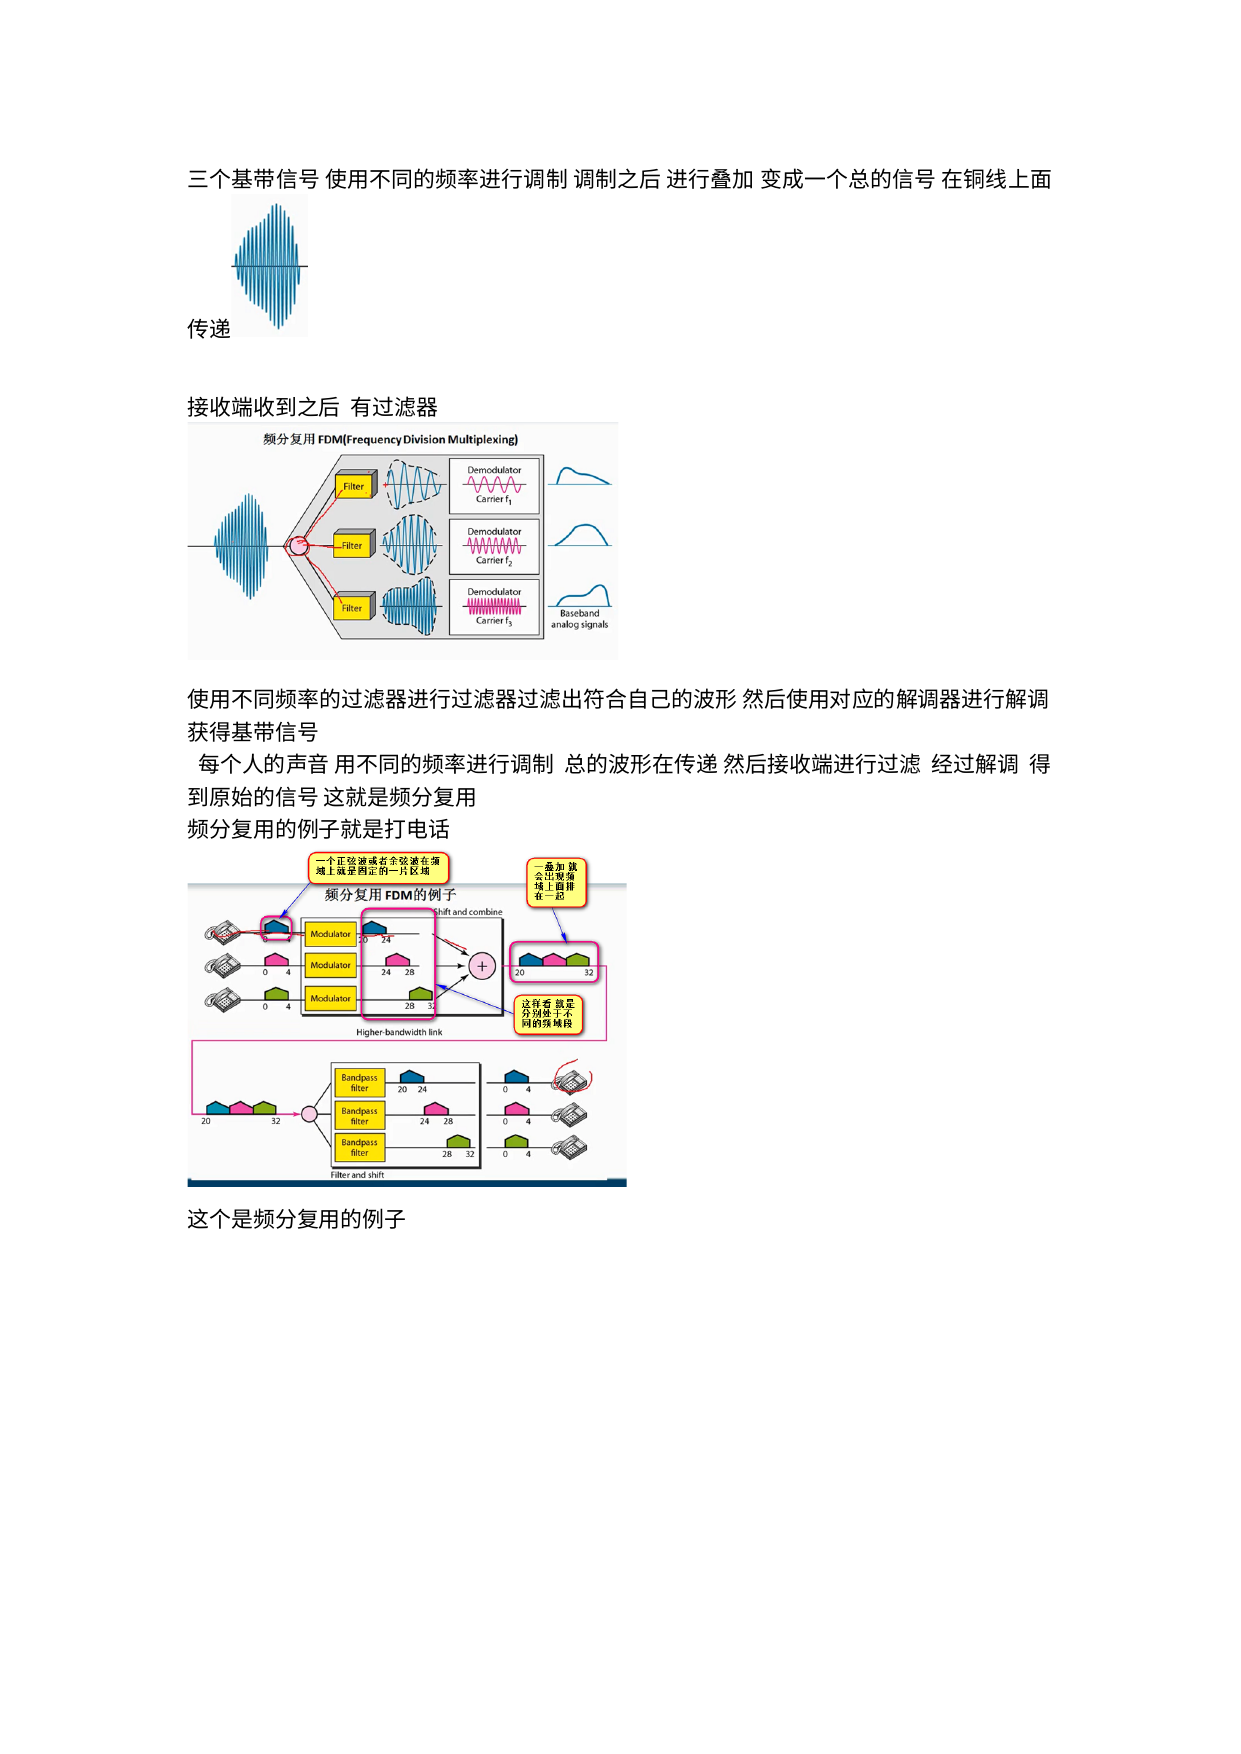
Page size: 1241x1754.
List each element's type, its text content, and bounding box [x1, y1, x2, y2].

text 三个基带信号 使用不同的频率进行调制 调制之后 进行叠加 变成一个总的信号 在铜线上面传递 [187, 162, 1053, 357]
text 接收端收到之后 有过滤器 [187, 389, 1053, 422]
text 每个人的声音 用不同的频率进行调制 总的波形在传递 然后接收端进行过滤 经过解调 得到原始的信号 这就是频分复用 [187, 747, 1053, 812]
picture [231, 194, 308, 337]
picture [187, 844, 627, 1187]
picture [187, 422, 619, 660]
text 频分复用的例子就是打电话 [187, 812, 1053, 844]
text 使用不同频率的过滤器进行过滤器过滤出符合自己的波形 然后使用对应的解调器进行解调 获得基带信号 [187, 682, 1053, 747]
text 这个是频分复用的例子 [187, 1202, 1053, 1234]
